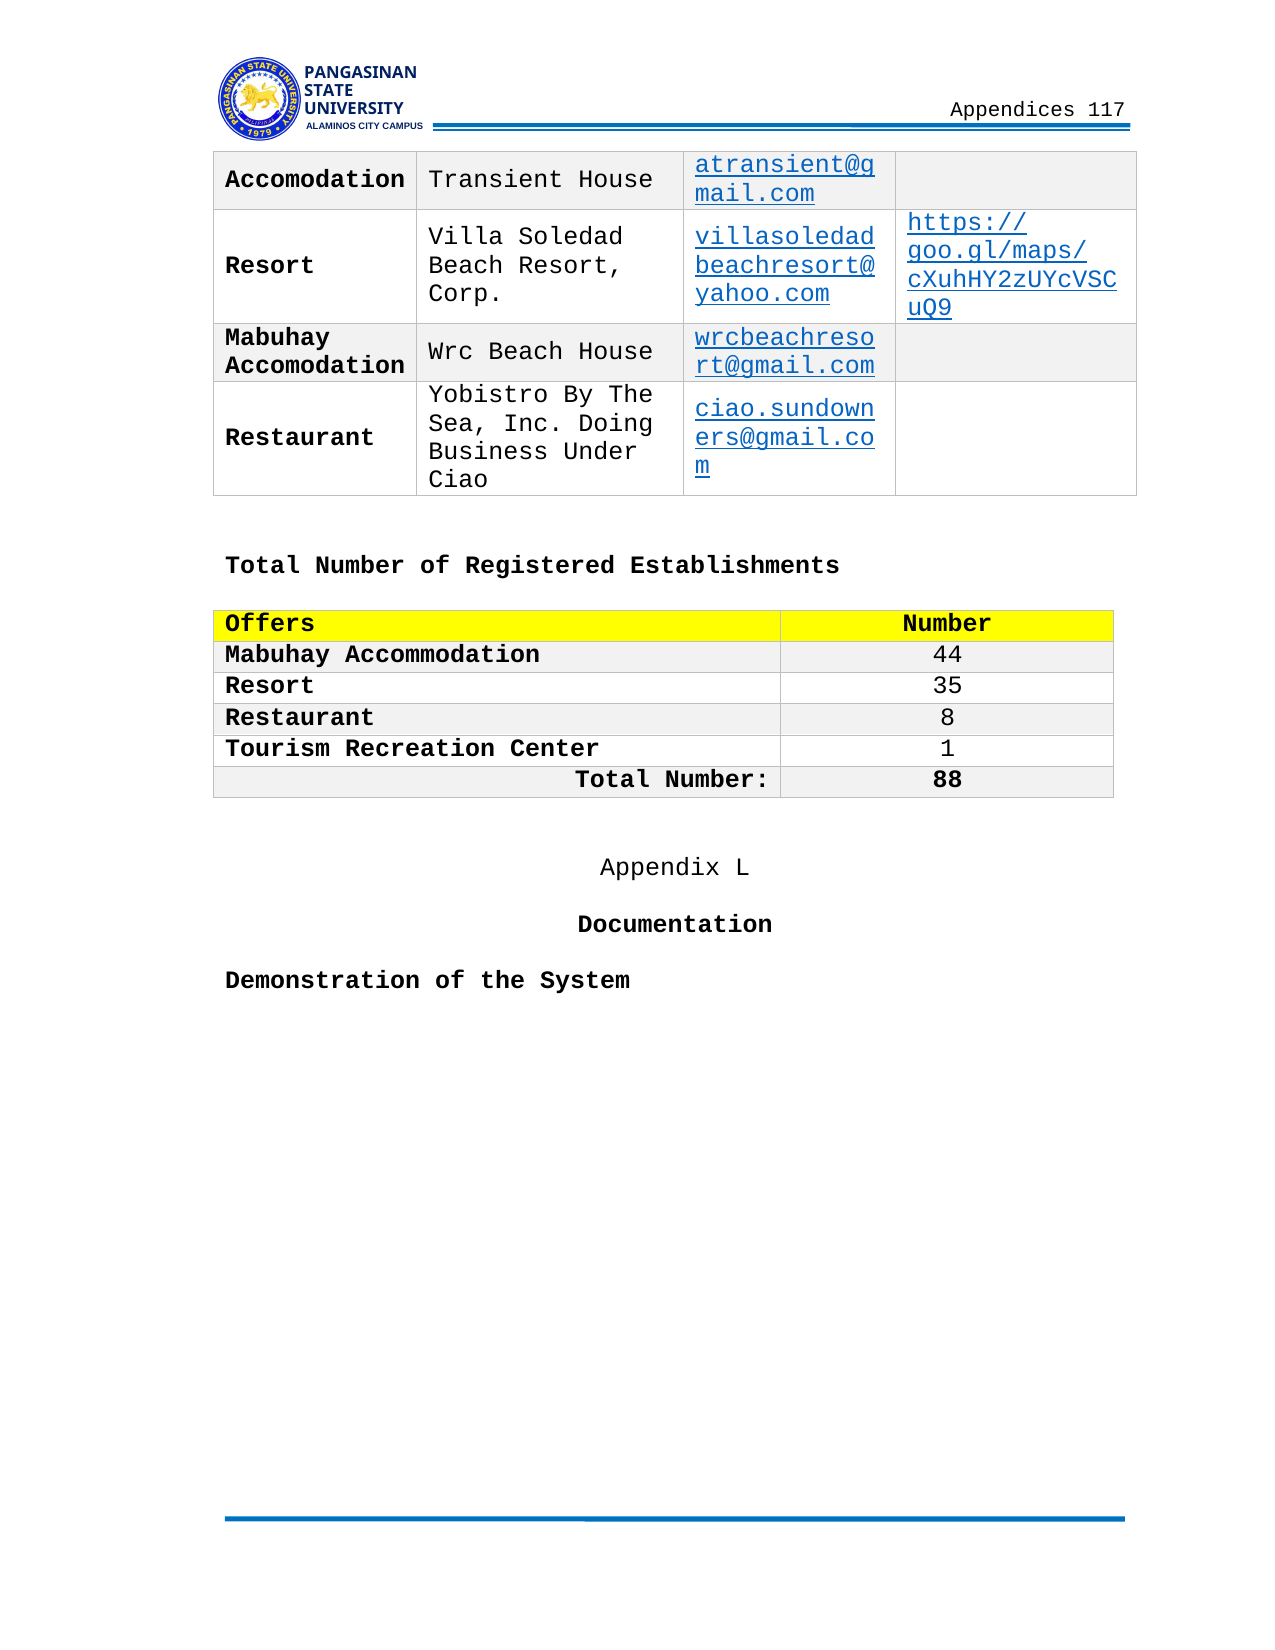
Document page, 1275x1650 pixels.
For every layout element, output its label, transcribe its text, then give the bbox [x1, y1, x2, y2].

table_cell Villa Laguisma Transient House [417, 152, 683, 209]
table_cell [896, 324, 1136, 381]
table_cell 35 [781, 673, 1113, 703]
table_cell https://goo.gl/maps/cXuhHY2zUYcVSCuQ9 [896, 210, 1136, 323]
table_cell Tourism Recreation Center [214, 736, 780, 766]
table_cell villalaguismatransient@gmail.com [684, 152, 895, 209]
table_cell villasoledadbeachresort@yahoo.com [684, 210, 895, 323]
table_cell Mabuhay Accomodation [214, 152, 416, 209]
text Documentation [225, 911, 1125, 940]
table_cell 88 [781, 767, 1113, 797]
table_header Number [781, 611, 1113, 641]
table_cell Total Number: [214, 767, 780, 797]
text Demonstration of the System [225, 968, 1125, 996]
table_cell Mabuhay Accommodation [214, 642, 780, 672]
table_cell 1 [781, 736, 1113, 766]
table_cell 8 [781, 704, 1113, 734]
table_cell Mabuhay Accomodation [214, 324, 416, 381]
table_cell Resort [214, 673, 780, 703]
table_cell 44 [781, 642, 1113, 672]
table_cell ciao.sundowners@gmail.com [684, 382, 895, 495]
text Total Number of Registered Establishments [225, 553, 1125, 581]
table_cell Wrc Beach House [417, 324, 683, 381]
text Appendix L [225, 855, 1125, 883]
table_cell [896, 152, 1136, 209]
table_cell wrcbeachresort@gmail.com [684, 324, 895, 381]
table_header Offers [214, 611, 780, 641]
picture [218, 57, 301, 141]
table_cell Resort [214, 210, 416, 323]
table_cell Restaurant [214, 704, 780, 734]
table_cell [896, 382, 1136, 495]
table_cell Restaurant [214, 382, 416, 495]
table_cell Villa Soledad Beach Resort, Corp. [417, 210, 683, 323]
table_cell Yobistro By The Sea, Inc. Doing Business Under Ciao [417, 382, 683, 495]
